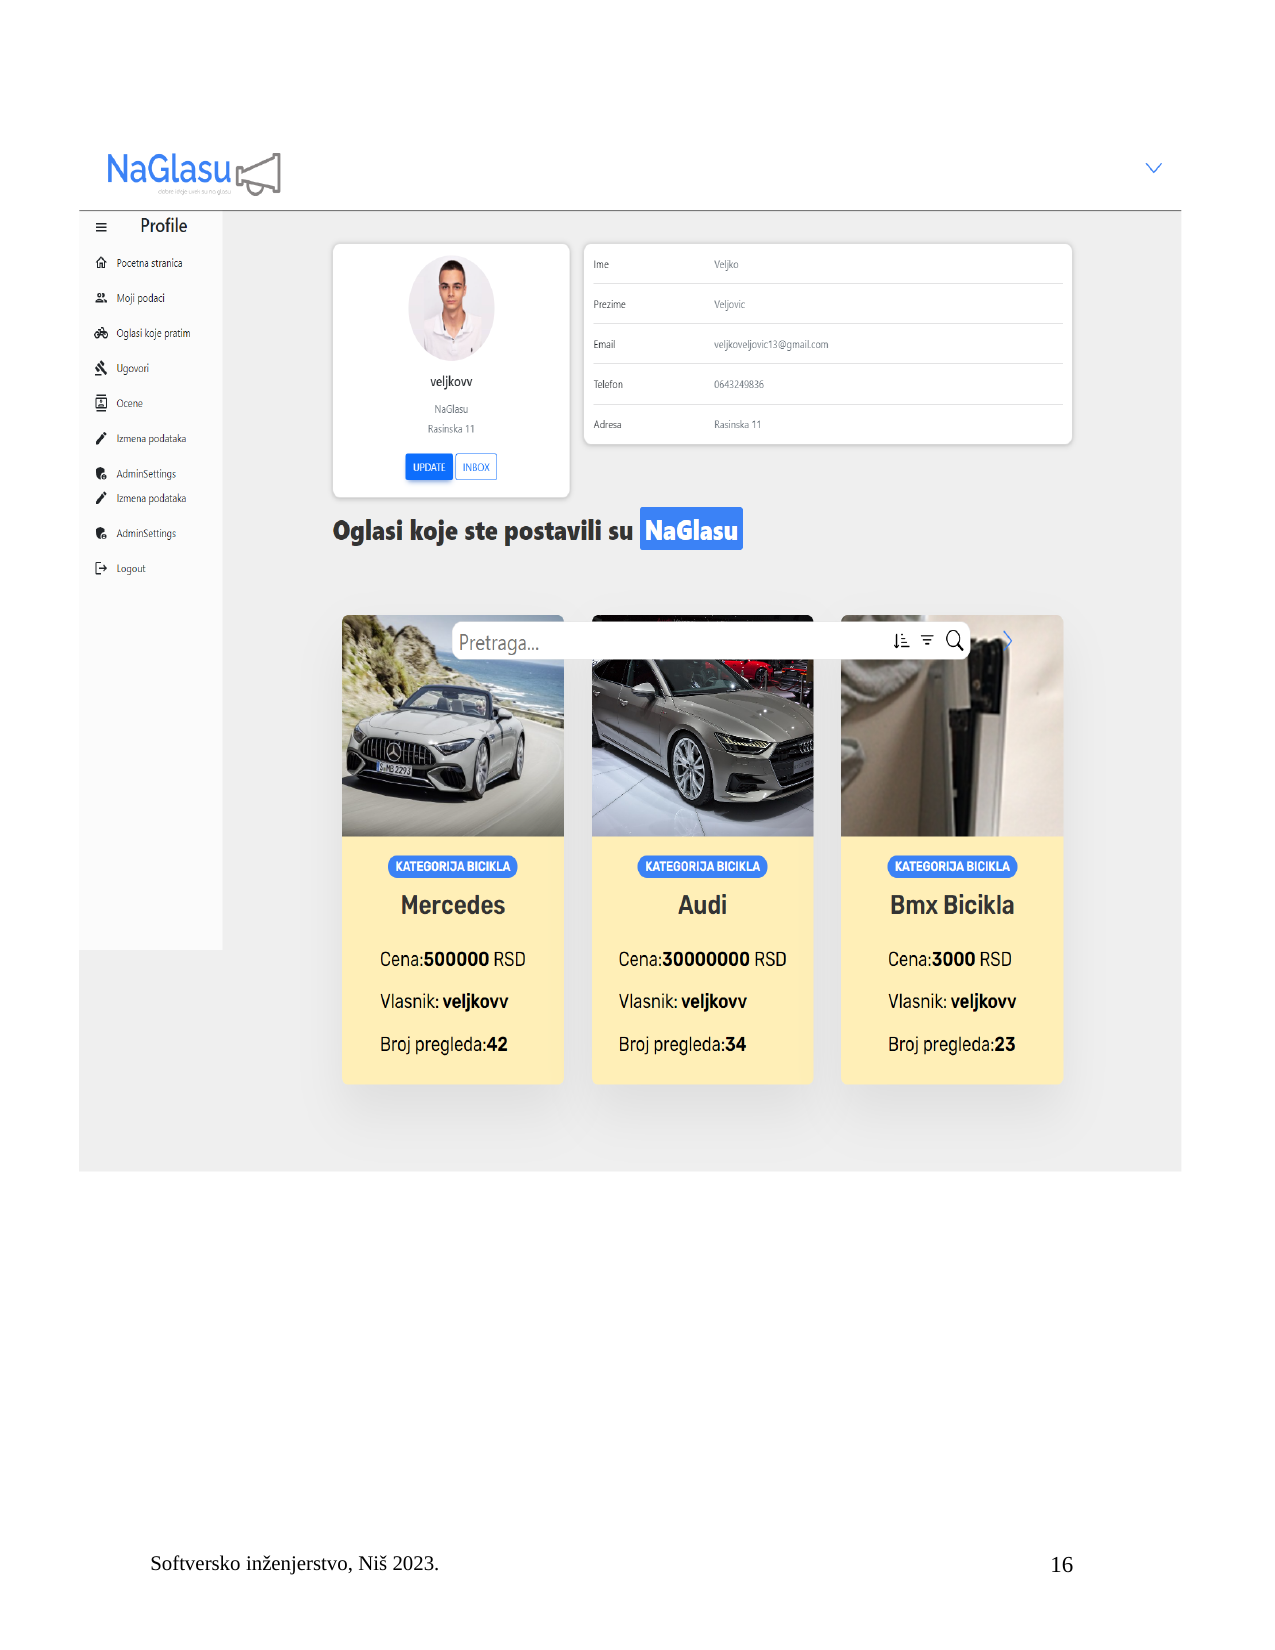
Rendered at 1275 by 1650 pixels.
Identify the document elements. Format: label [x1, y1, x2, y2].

picture [79, 150, 1182, 1172]
